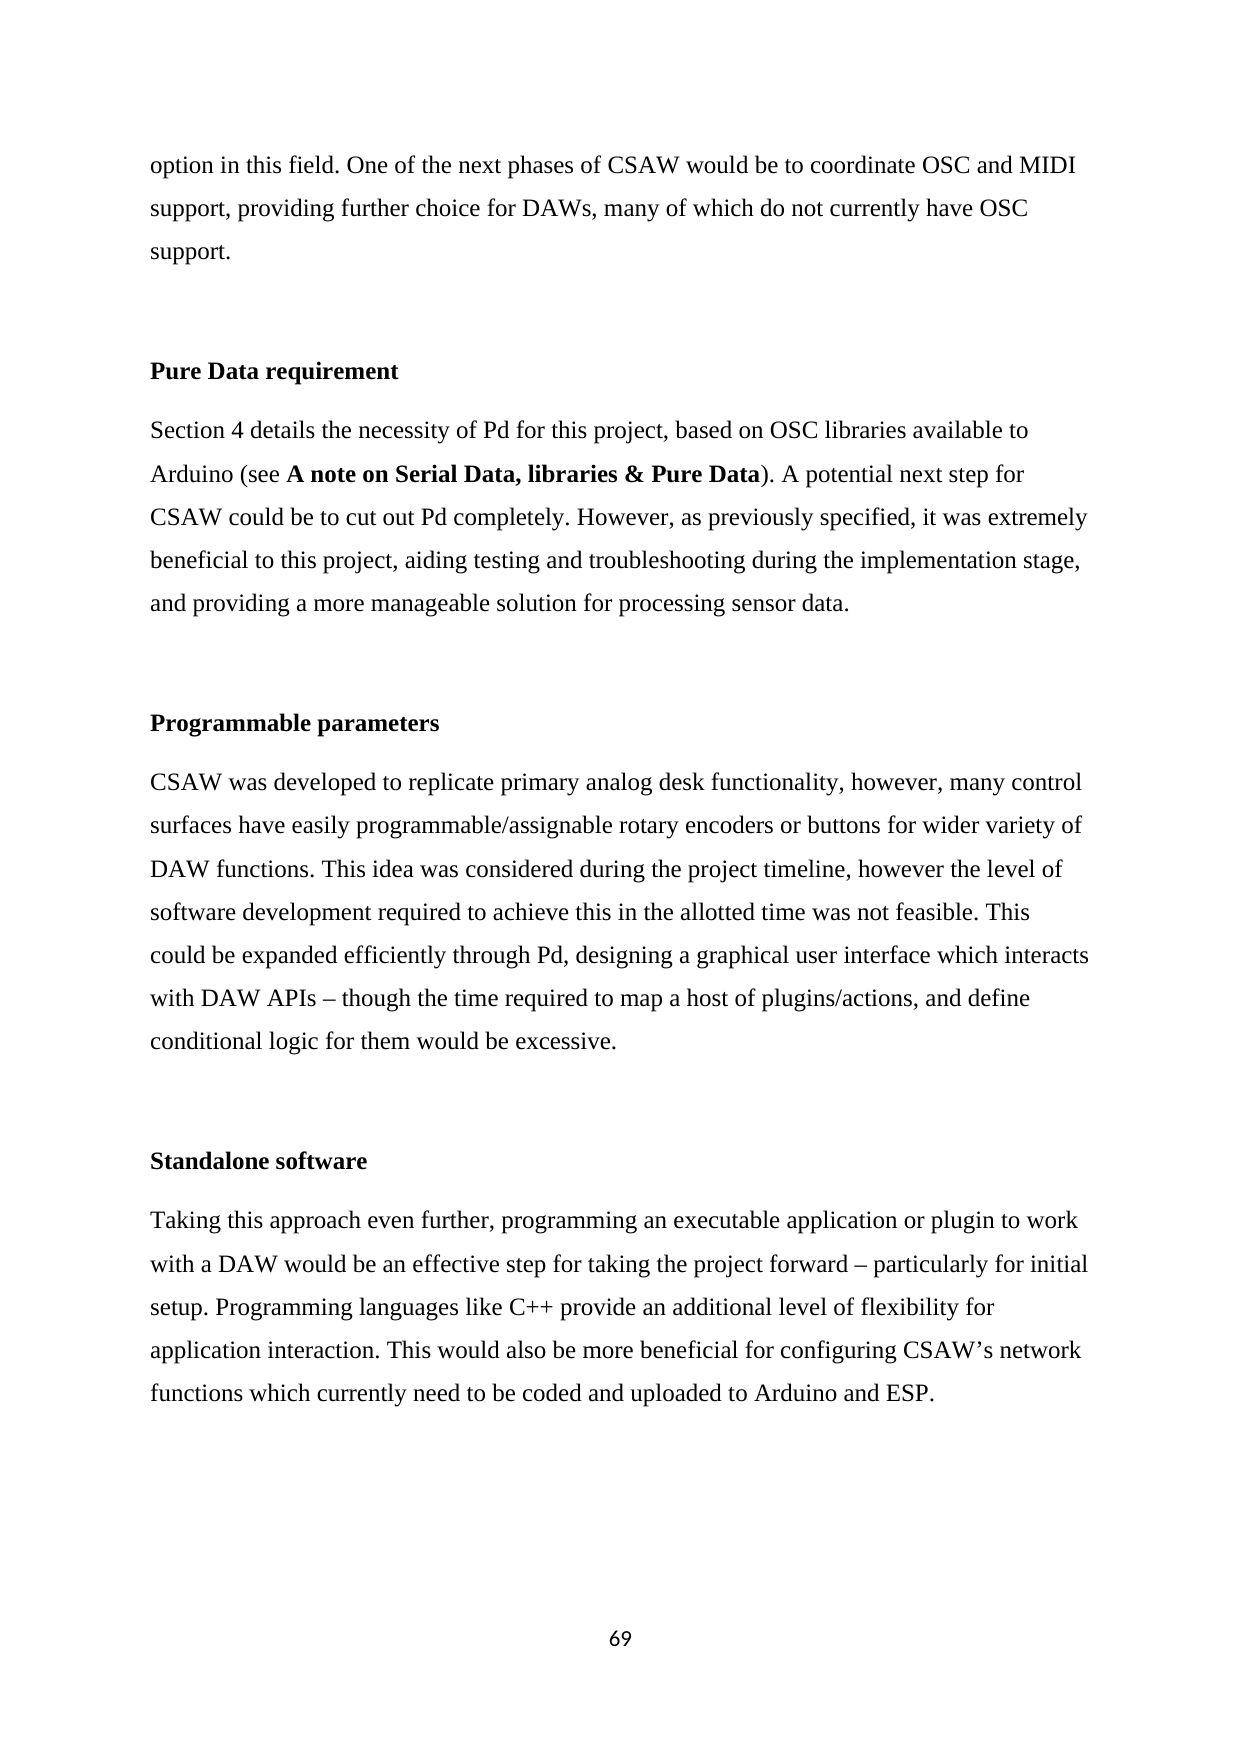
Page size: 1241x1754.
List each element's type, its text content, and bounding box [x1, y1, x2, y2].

text Pure Data requirement [150, 356, 1090, 384]
text Section 4 details the necessity of Pd for this project, based on OSC libraries available to Arduino (see A note on Serial Data, libraries & Pure Data). A potential next step for CSAW could be to cut out Pd completely. However, as previously specified, it was extremely beneficial to this project, aiding testing and troubleshooting during the implementation stage, and providing a more manageable solution for processing sensor data. [150, 416, 1090, 617]
text Taking this approach even further, programming an executable application or plugin to work with a DAW would be an effective step for taking the project forward – particularly for initial setup. Programming languages like C++ provide an additional level of flexibility for application interaction. This would also be more beneficial for configuring CSAW’s network functions which currently need to be coded and uploaded to Arduino and ESP. [150, 1206, 1090, 1407]
text CSAW was developed to replicate primary analog desk functionality, however, many control surfaces have easily programmable/assignable rotary encoders or buttons for wider variety of DAW functions. This idea was considered during the project timeline, however the level of software development required to achieve this in the allotted time was not feasible. This could be expanded efficiently through Pd, designing a graphical user interface which interacts with DAW APIs – though the time required to map a host of plugins/actions, and define conditional logic for them would be excessive. [150, 767, 1090, 1055]
text Programmable parameters [150, 708, 1090, 736]
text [150, 150, 1090, 265]
text Standalone software [150, 1146, 1090, 1174]
